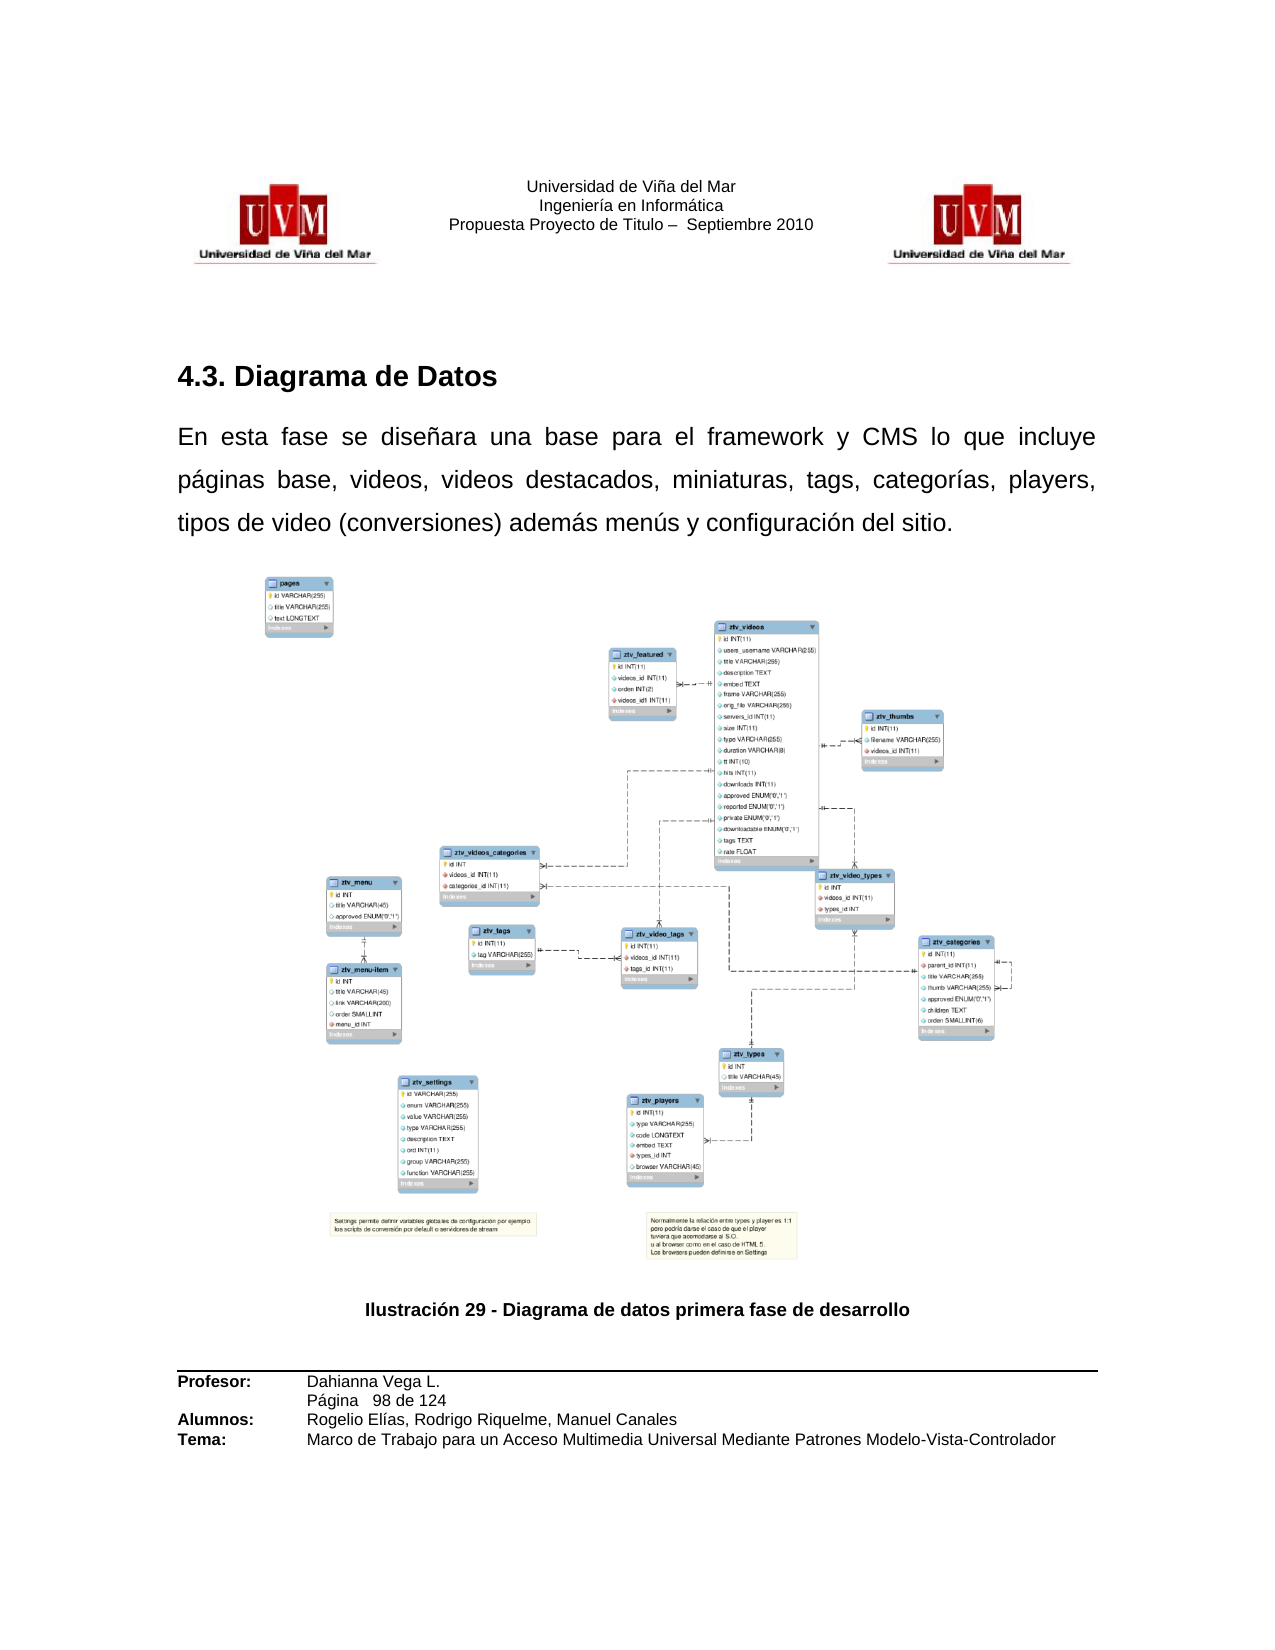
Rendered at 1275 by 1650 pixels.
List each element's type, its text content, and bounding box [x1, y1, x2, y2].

picture [259, 571, 1016, 1264]
text En esta fase se diseñara una base para el framework y CMS lo que incluye páginas base, videos, videos destacados, miniaturas, tags, categorías, players, tipos de video (conversiones) además menús y configuración del sitio. [177, 422, 1098, 537]
picture [871, 176, 1084, 267]
text Ilustración 29 - Diagrama de datos primera fase de desarrollo [177, 1299, 1098, 1321]
subtitle 4.3. Diagrama de Datos [177, 359, 1098, 392]
picture [177, 176, 390, 267]
